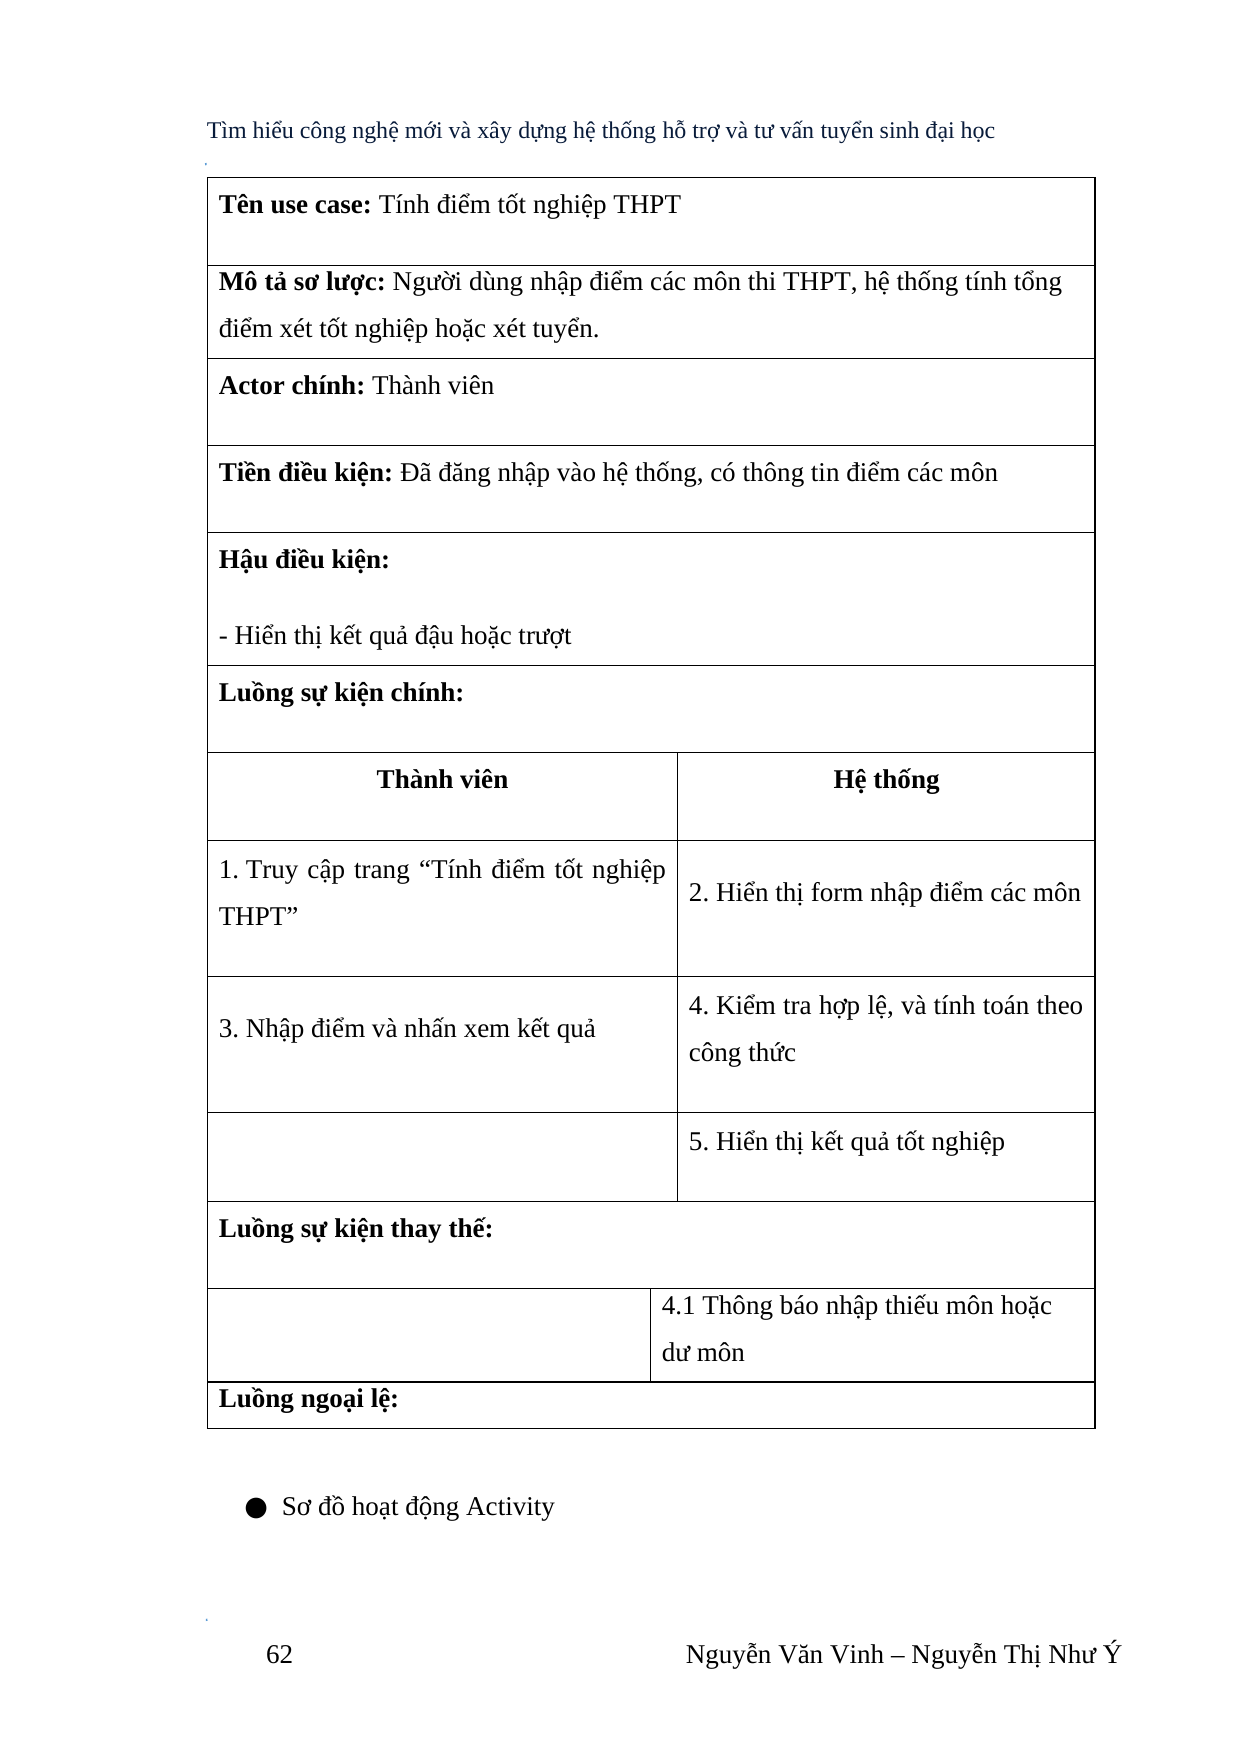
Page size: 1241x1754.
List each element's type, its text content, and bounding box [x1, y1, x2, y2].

table_cell Luồng ngoại lệ: [208, 1383, 1094, 1428]
table_cell Nhập điểm và nhấn xem kết quả [208, 977, 677, 1112]
table_cell Tiền điều kiện: Đã đăng nhập vào hệ thống, có thông tin điểm các môn [208, 446, 1094, 532]
table_cell Kiểm tra hợp lệ, và tính toán theo công thức [678, 977, 1094, 1112]
table_cell Luồng sự kiện thay thế: [208, 1202, 1094, 1288]
table_cell Hiển thị kết quả tốt nghiệp [678, 1113, 1094, 1201]
table_cell Luồng sự kiện chính: [208, 666, 1094, 752]
table_cell Mô tả sơ lược: Người dùng nhập điểm các môn thi THPT, hệ thống tính tổng điểm xét tốt nghiệp hoặc xét tuyển. [208, 266, 1094, 358]
table_cell [208, 1113, 677, 1201]
list Sơ đồ hoạt động Activity [244, 1476, 1122, 1531]
table_header Tên use case: Tính điểm tốt nghiệp THPT [208, 178, 1094, 264]
table_cell [208, 1289, 650, 1381]
table_cell Hiển thị form nhập điểm các môn [678, 841, 1094, 976]
table_cell Hệ thống [678, 753, 1094, 839]
table_cell Actor chính: Thành viên [208, 359, 1094, 445]
table_cell 4.1 Thông báo nhập thiếu môn hoặc dư môn [651, 1289, 1094, 1381]
table_cell Hậu điều kiện: - Hiển thị kết quả đậu hoặc trượt [208, 533, 1094, 665]
table_cell Truy cập trang “Tính điểm tốt nghiệp THPT” [208, 841, 677, 976]
table_cell Thành viên [208, 753, 677, 839]
